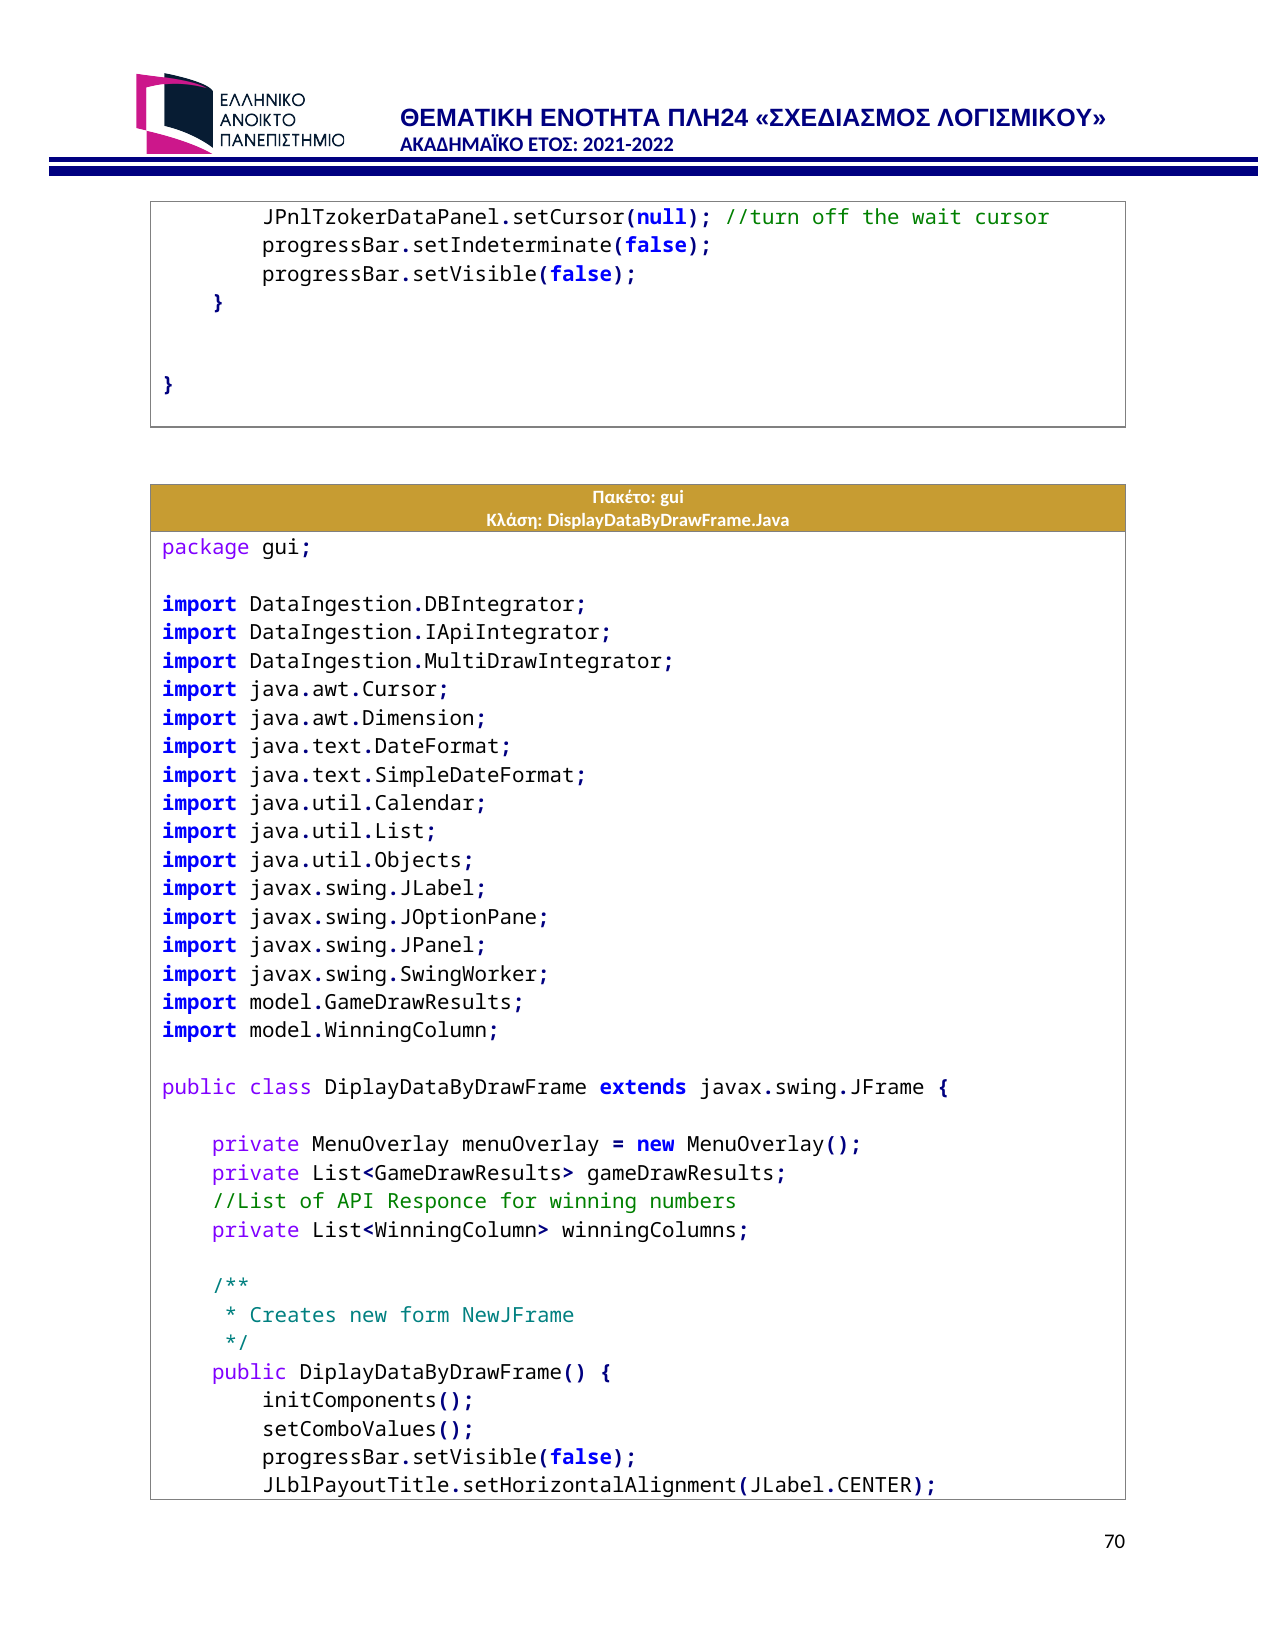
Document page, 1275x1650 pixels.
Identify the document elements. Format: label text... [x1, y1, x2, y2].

picture [136, 73, 345, 154]
table_header Πακέτο: gui Κλάση: DisplayDataByDrawFrame.Java [151, 485, 1125, 531]
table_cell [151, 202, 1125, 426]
